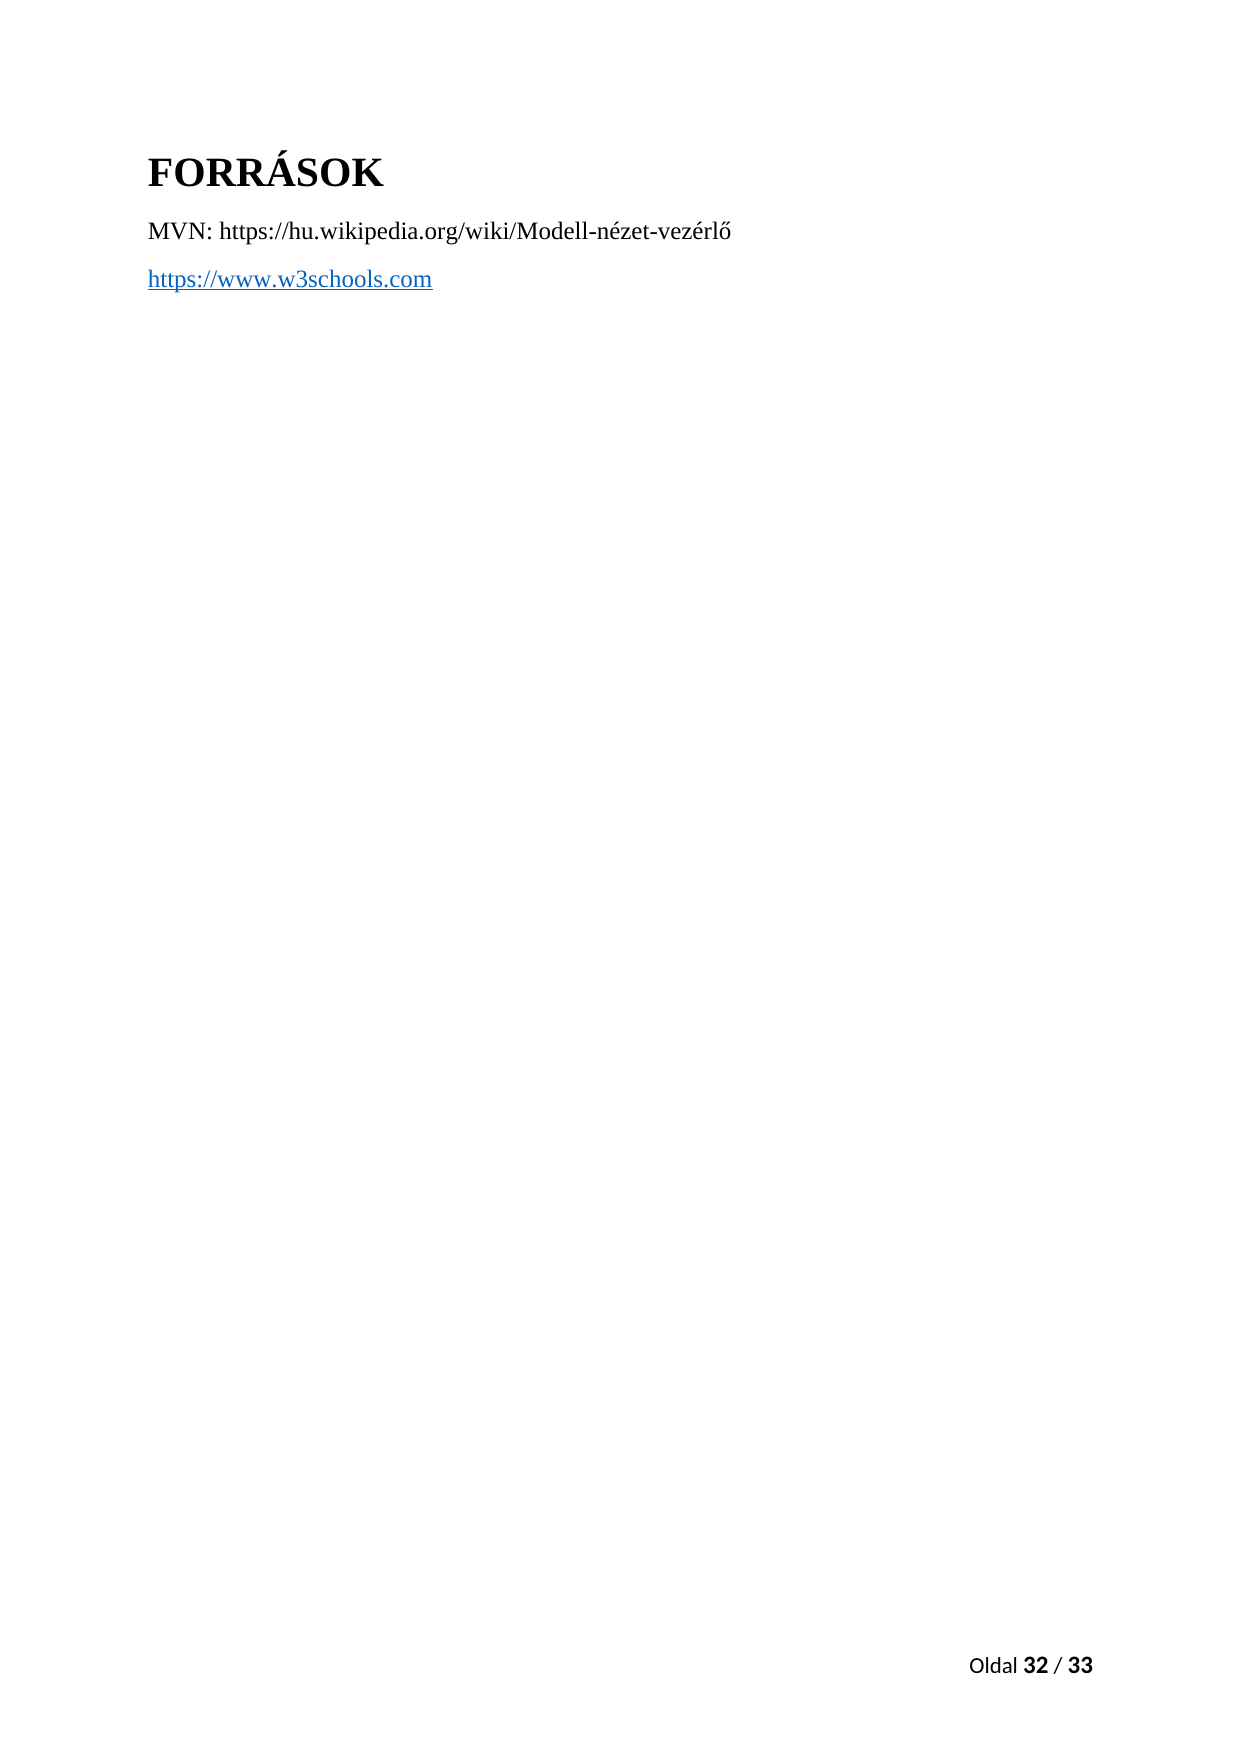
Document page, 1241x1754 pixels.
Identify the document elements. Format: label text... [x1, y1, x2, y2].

text MVN: https://hu.wikipedia.org/wiki/Modell-nézet-vezérlő [148, 216, 1093, 245]
text Források [148, 148, 1093, 196]
text https://www.w3schools.com [148, 264, 1093, 292]
